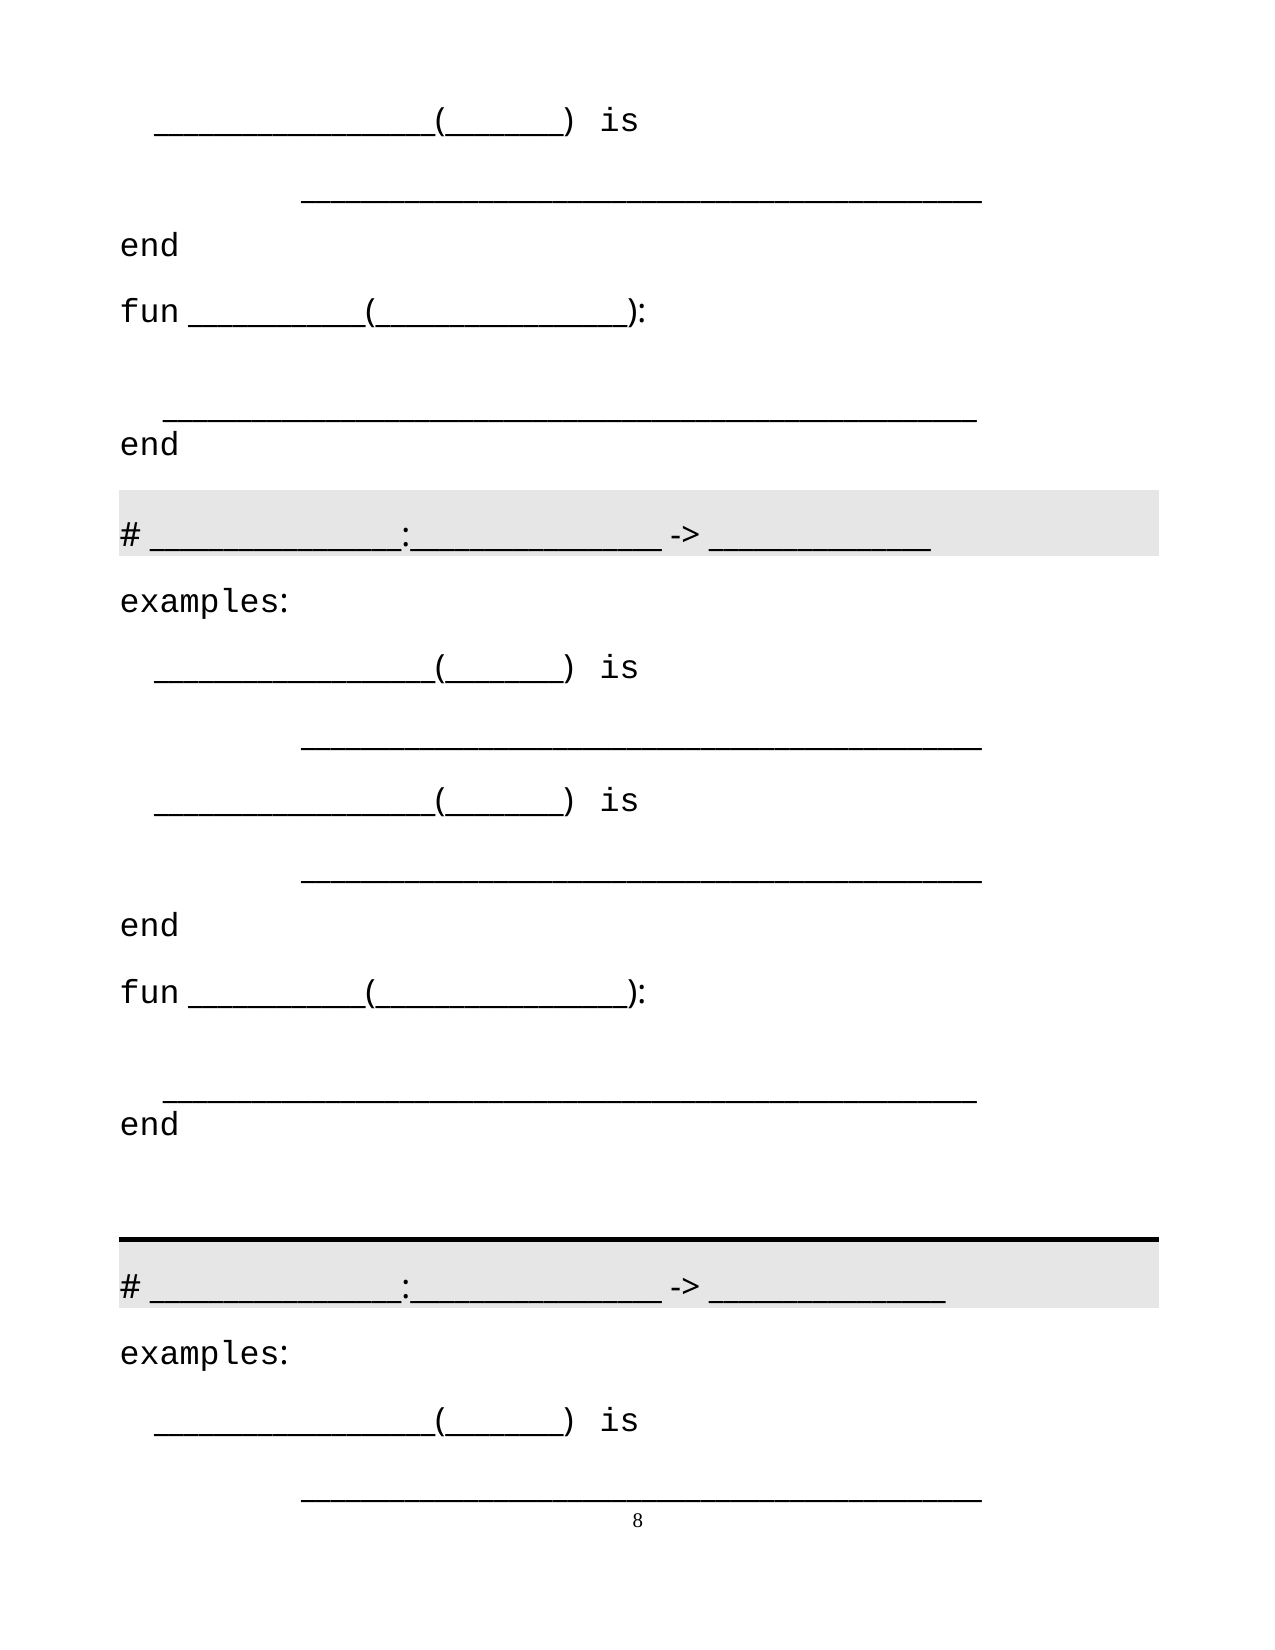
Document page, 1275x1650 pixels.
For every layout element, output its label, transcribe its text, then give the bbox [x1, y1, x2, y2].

table_cell examples: ___________________(________) is ______________________________________________ [119, 1308, 1159, 1507]
table_cell # _________________:_________________ -> ________________ [119, 1242, 1159, 1308]
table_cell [119, 1013, 1159, 1237]
table_cell ___________________(________) is ______________________________________________ end fun ____________(_________________): [119, 75, 1159, 333]
table_cell # _________________:_________________ -> _______________ [119, 490, 1159, 556]
table_cell examples: ___________________(________) is ______________________________________________ [119, 556, 1159, 755]
table_cell ___________________(________) is ______________________________________________ end fun ____________(_________________): [119, 755, 1159, 1013]
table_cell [119, 333, 1159, 489]
